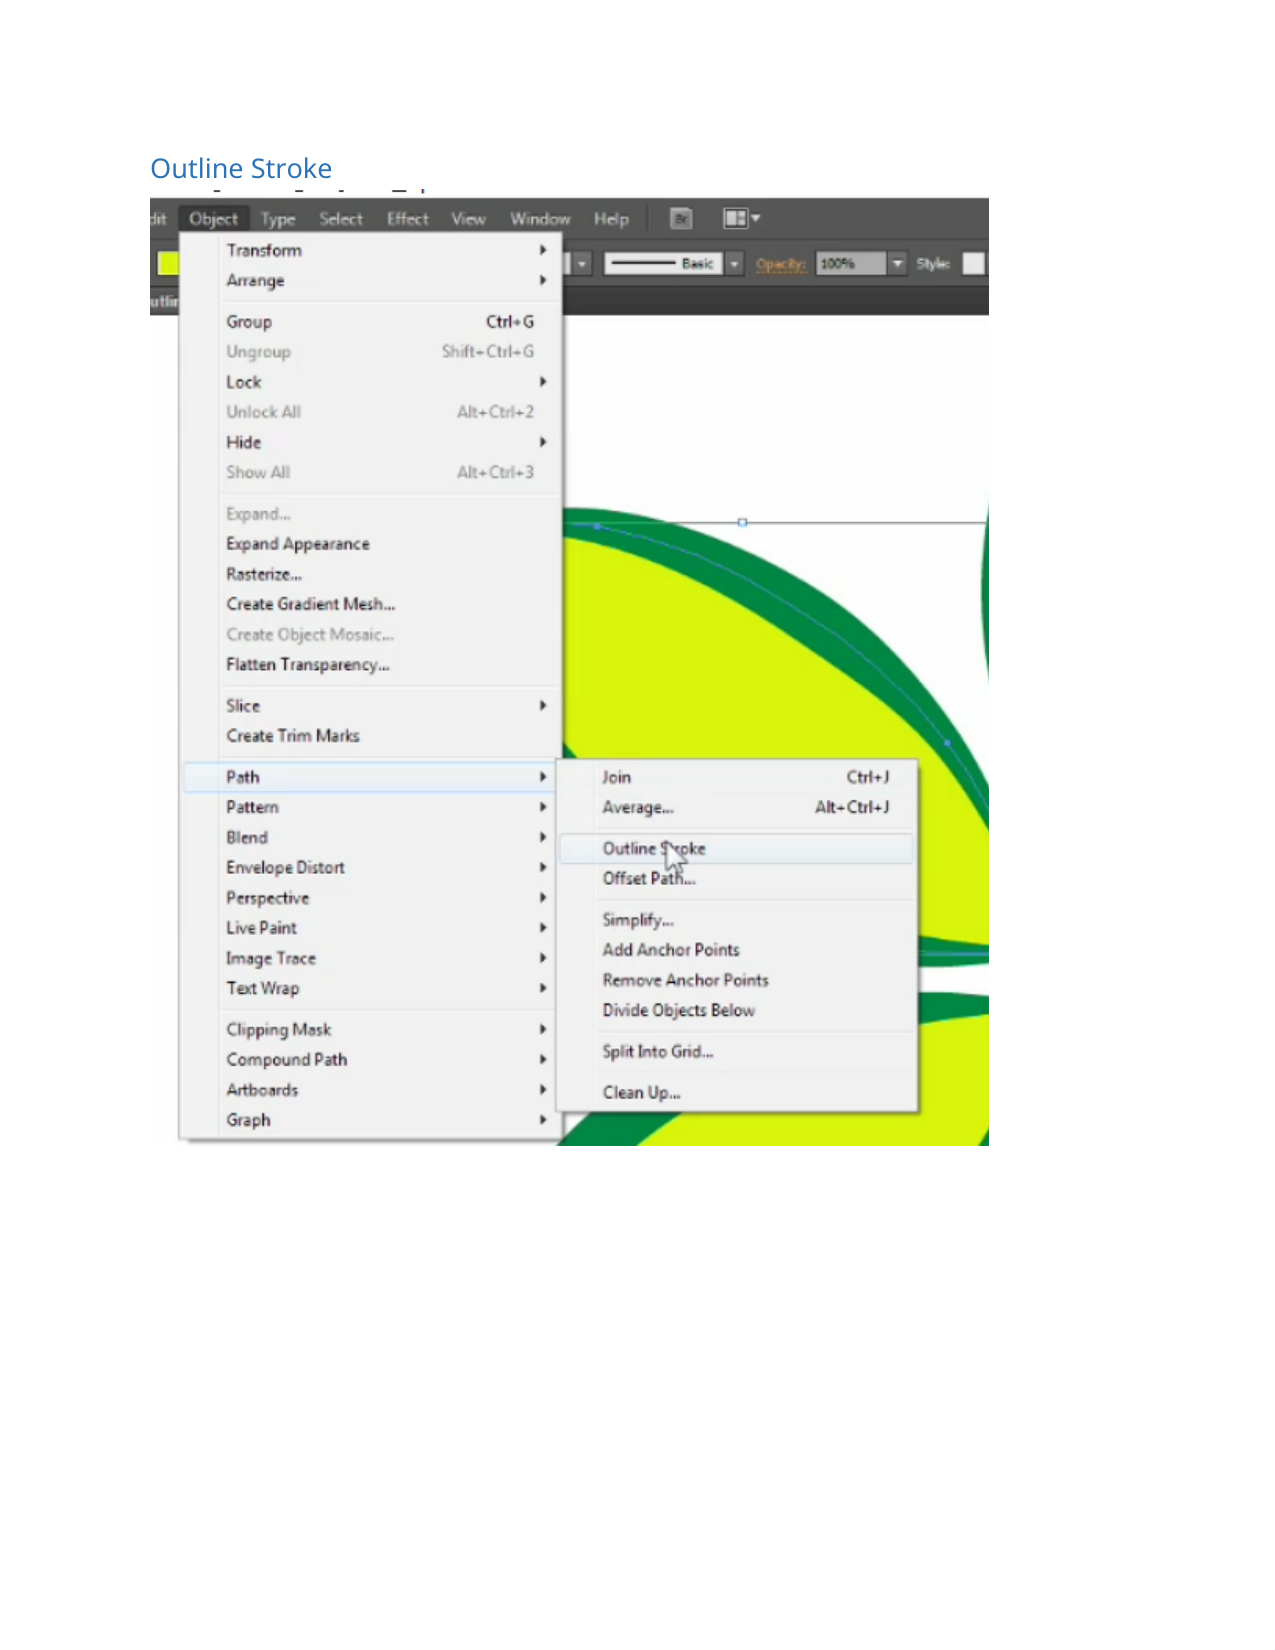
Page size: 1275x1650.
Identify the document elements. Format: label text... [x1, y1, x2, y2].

subtitle Outline Stroke [150, 150, 1125, 187]
picture [150, 189, 989, 1146]
